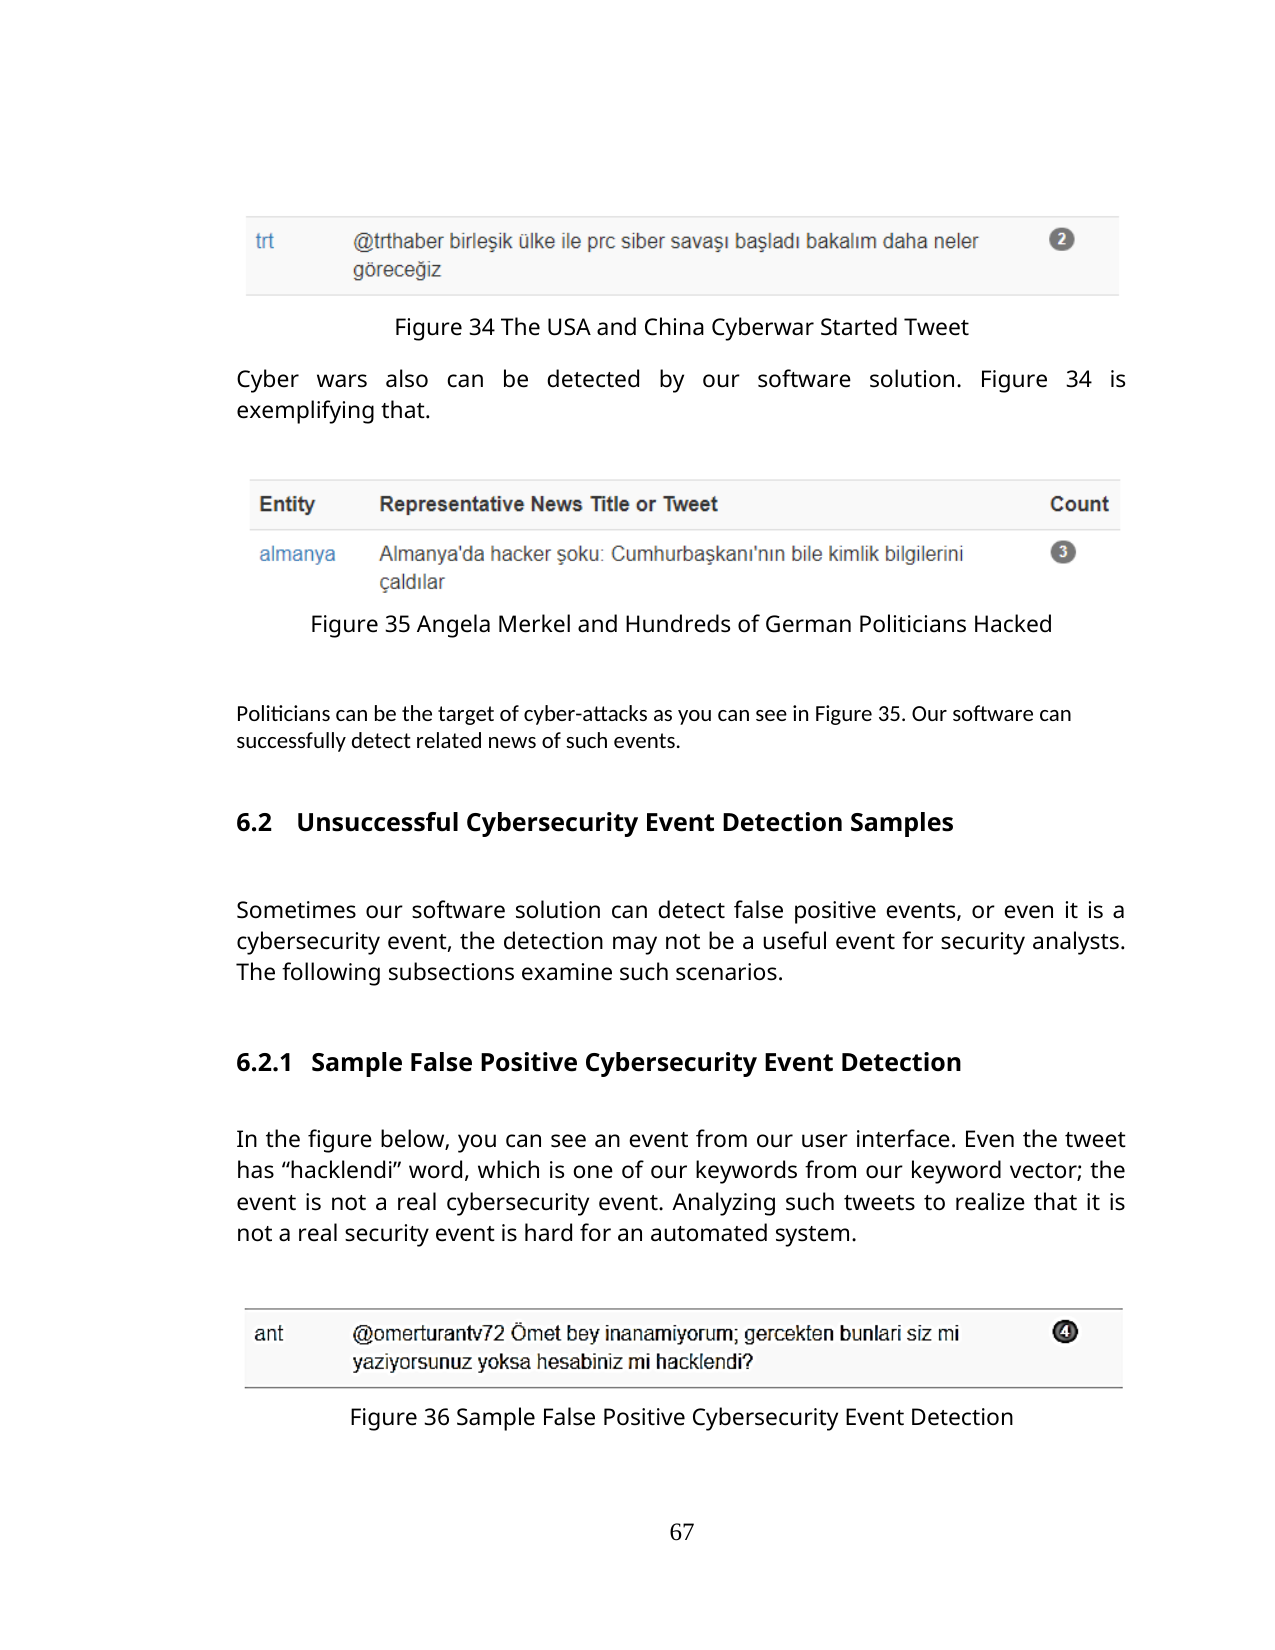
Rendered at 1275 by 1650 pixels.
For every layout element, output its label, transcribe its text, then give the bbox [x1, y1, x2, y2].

subtitle Unsuccessful Cybersecurity Event Detection Samples [236, 805, 1127, 839]
picture [236, 477, 1128, 598]
text Cyber wars also can be detected by our software solution. Figure 34 is exemplifying that. [236, 363, 1127, 426]
picture [236, 206, 1128, 301]
text In the figure below, you can see an event from our user interface. Even the tweet has “hacklendi” word, which is one of our keywords from our keyword vector; the event is not a real cybersecurity event. Analyzing such tweets to realize that it is not a real security event is hard for an automated system. [236, 1123, 1127, 1248]
text Politicians can be the target of cyber-attacks as you can see in Figure 35. Our software can successfully detect related news of such events. [236, 699, 1127, 755]
text Figure 34 The USA and China Cyberwar Started Tweet [236, 311, 1127, 342]
subtitle Sample False Positive Cybersecurity Event Detection [236, 1044, 1127, 1078]
text Figure 36 Sample False Positive Cybersecurity Event Detection [236, 1401, 1127, 1432]
text Sometimes our software solution can detect false positive events, or even it is a cybersecurity event, the detection may not be a useful event for security analysts. The following subsections examine such scenarios. [236, 894, 1127, 987]
picture [236, 1302, 1128, 1391]
text Figure 35 Angela Merkel and Hundreds of German Politicians Hacked [236, 608, 1127, 639]
